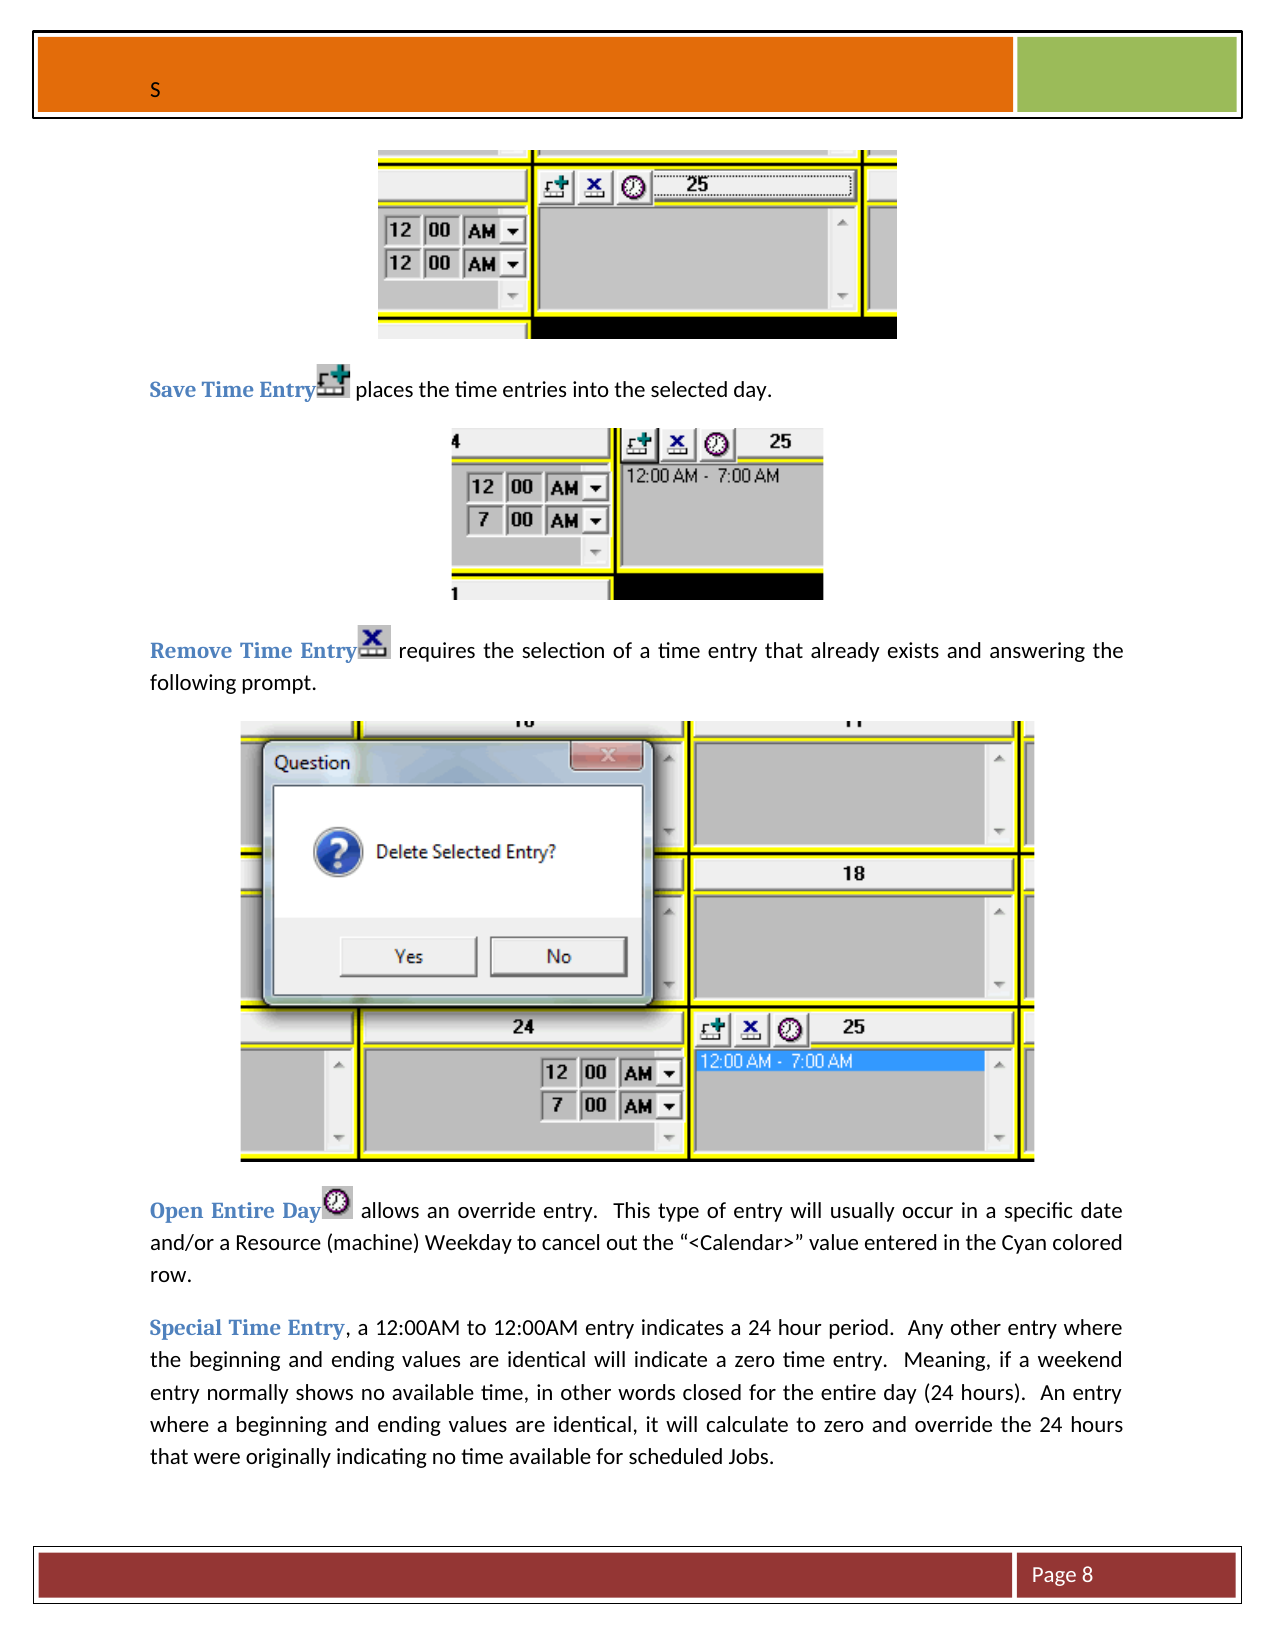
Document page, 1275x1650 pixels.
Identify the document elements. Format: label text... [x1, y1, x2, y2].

text Remove Time Entry requires the selection of a time entry that already exists and answering the following prompt. [150, 625, 1125, 696]
picture [357, 625, 391, 659]
text Special Time Entry, a 12:00AM to 12:00AM entry indicates a 24 hour period. Any other entry where the beginning and ending values are identical will indicate a zero time entry. Meaning, if a weekend entry normally shows no available time, in other words closed for the entire day (24 hours). An entry where a beginning and ending values are identical, it will calculate to zero and override the 24 hours that were originally indicating no time available for scheduled Jobs. [150, 1313, 1125, 1470]
picture [240, 721, 1035, 1162]
picture [378, 150, 897, 339]
text Save Time Entry places the time entries into the selected day. [150, 364, 1125, 403]
picture [451, 428, 824, 600]
picture [321, 1186, 353, 1219]
picture [316, 364, 350, 398]
text Open Entire Day allows an override entry. This type of entry will usually occur in a specific date and/or a Resource (machine) Weekday to cancel out the “<Calendar>” value entered in the Cyan colored row. [150, 1187, 1125, 1288]
